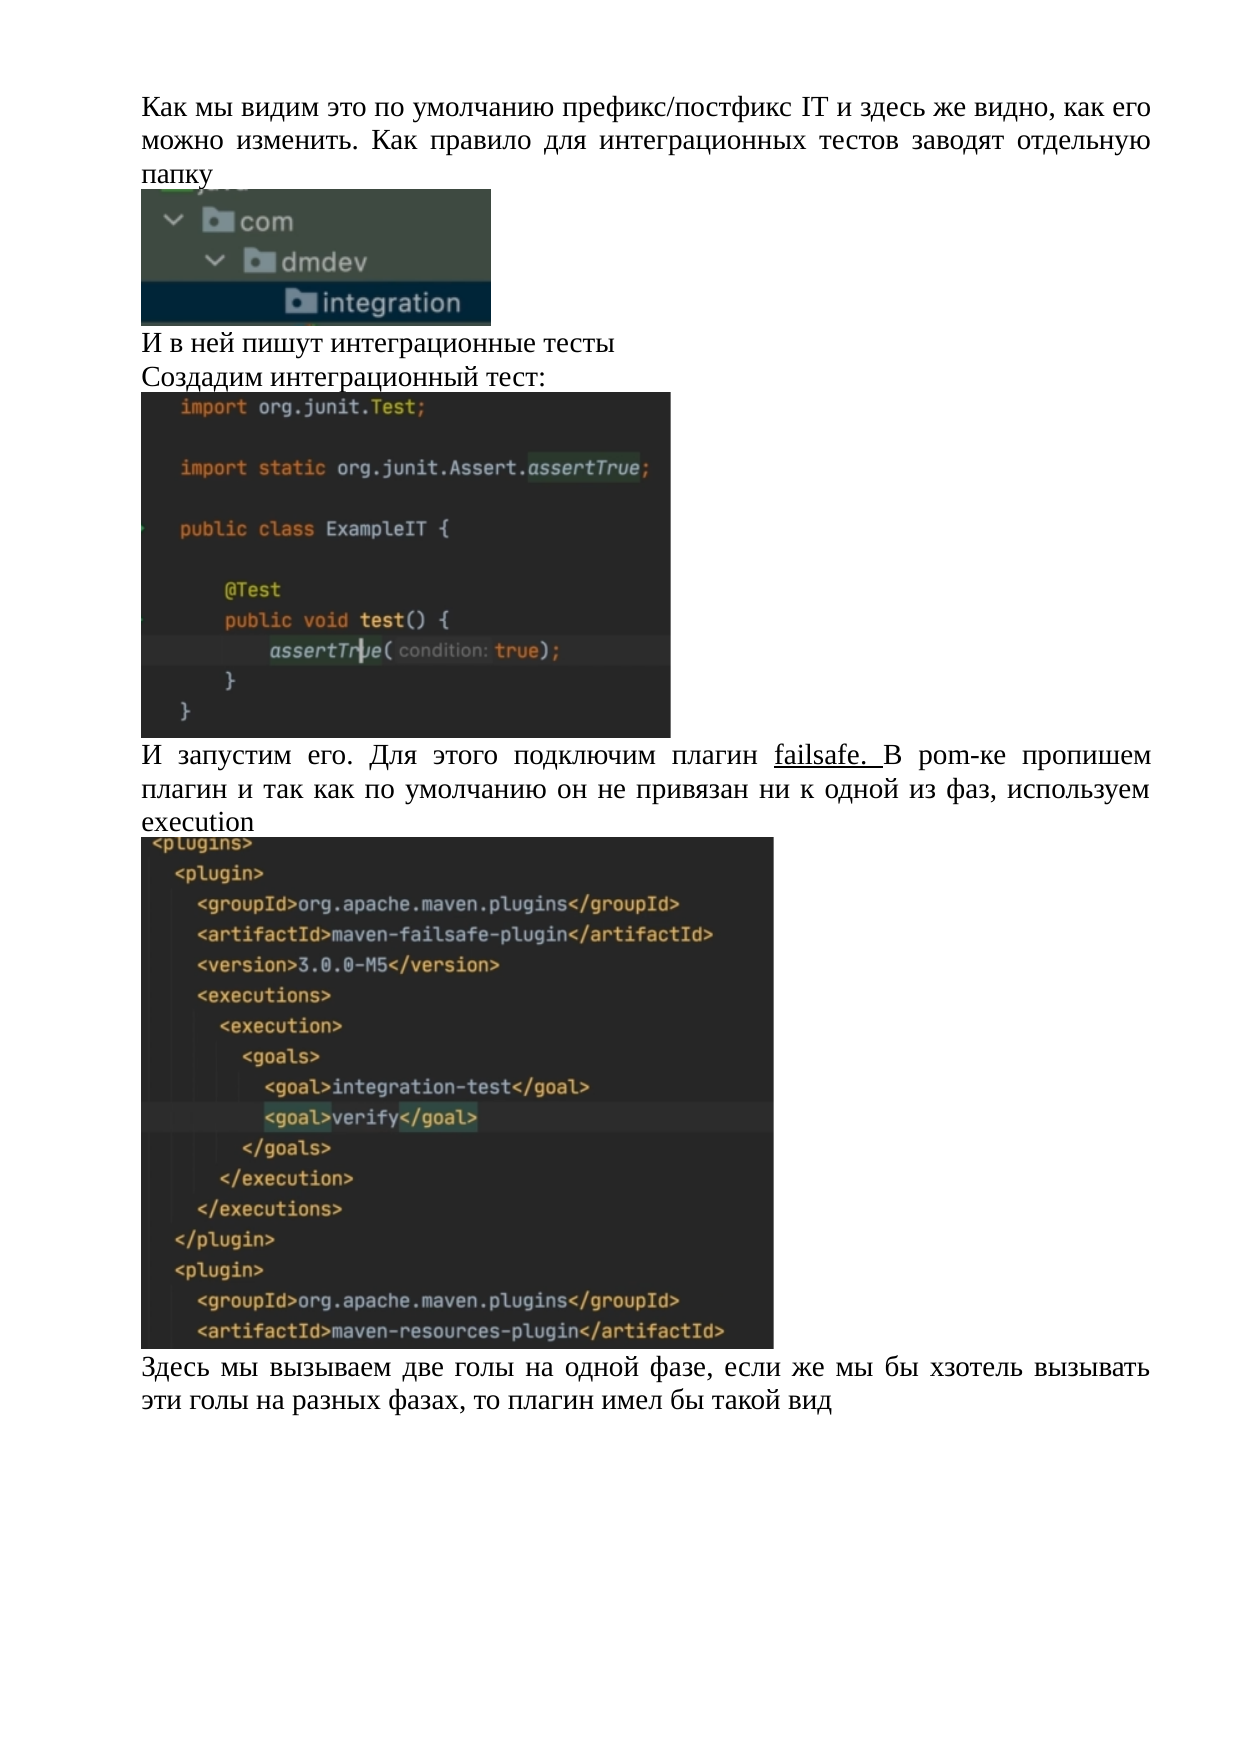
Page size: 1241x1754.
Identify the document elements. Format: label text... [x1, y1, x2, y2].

picture [141, 837, 774, 1349]
text И запустим его. Для этого подключим плагин failsafe. В pom-ке пропишем плагин и так как по умолчанию он не привязан ни к одной из фаз, используем execution [141, 737, 1152, 838]
text Как мы видим это по умолчанию префикс/постфикс IT и здесь же видно, как его можно изменить. Как правило для интеграционных тестов заводят отдельную папку [141, 89, 1152, 189]
picture [141, 392, 671, 738]
picture [141, 286, 491, 326]
text Здесь мы вызываем две голы на одной фазе, если же мы бы хзотель вызывать эти голы на разных фазах, то плагин имел бы такой вид [141, 1349, 1152, 1416]
text Создадим интеграционный тест: [141, 359, 1152, 392]
picture [141, 189, 491, 283]
text И в ней пишут интеграционные тесты [141, 325, 1152, 359]
